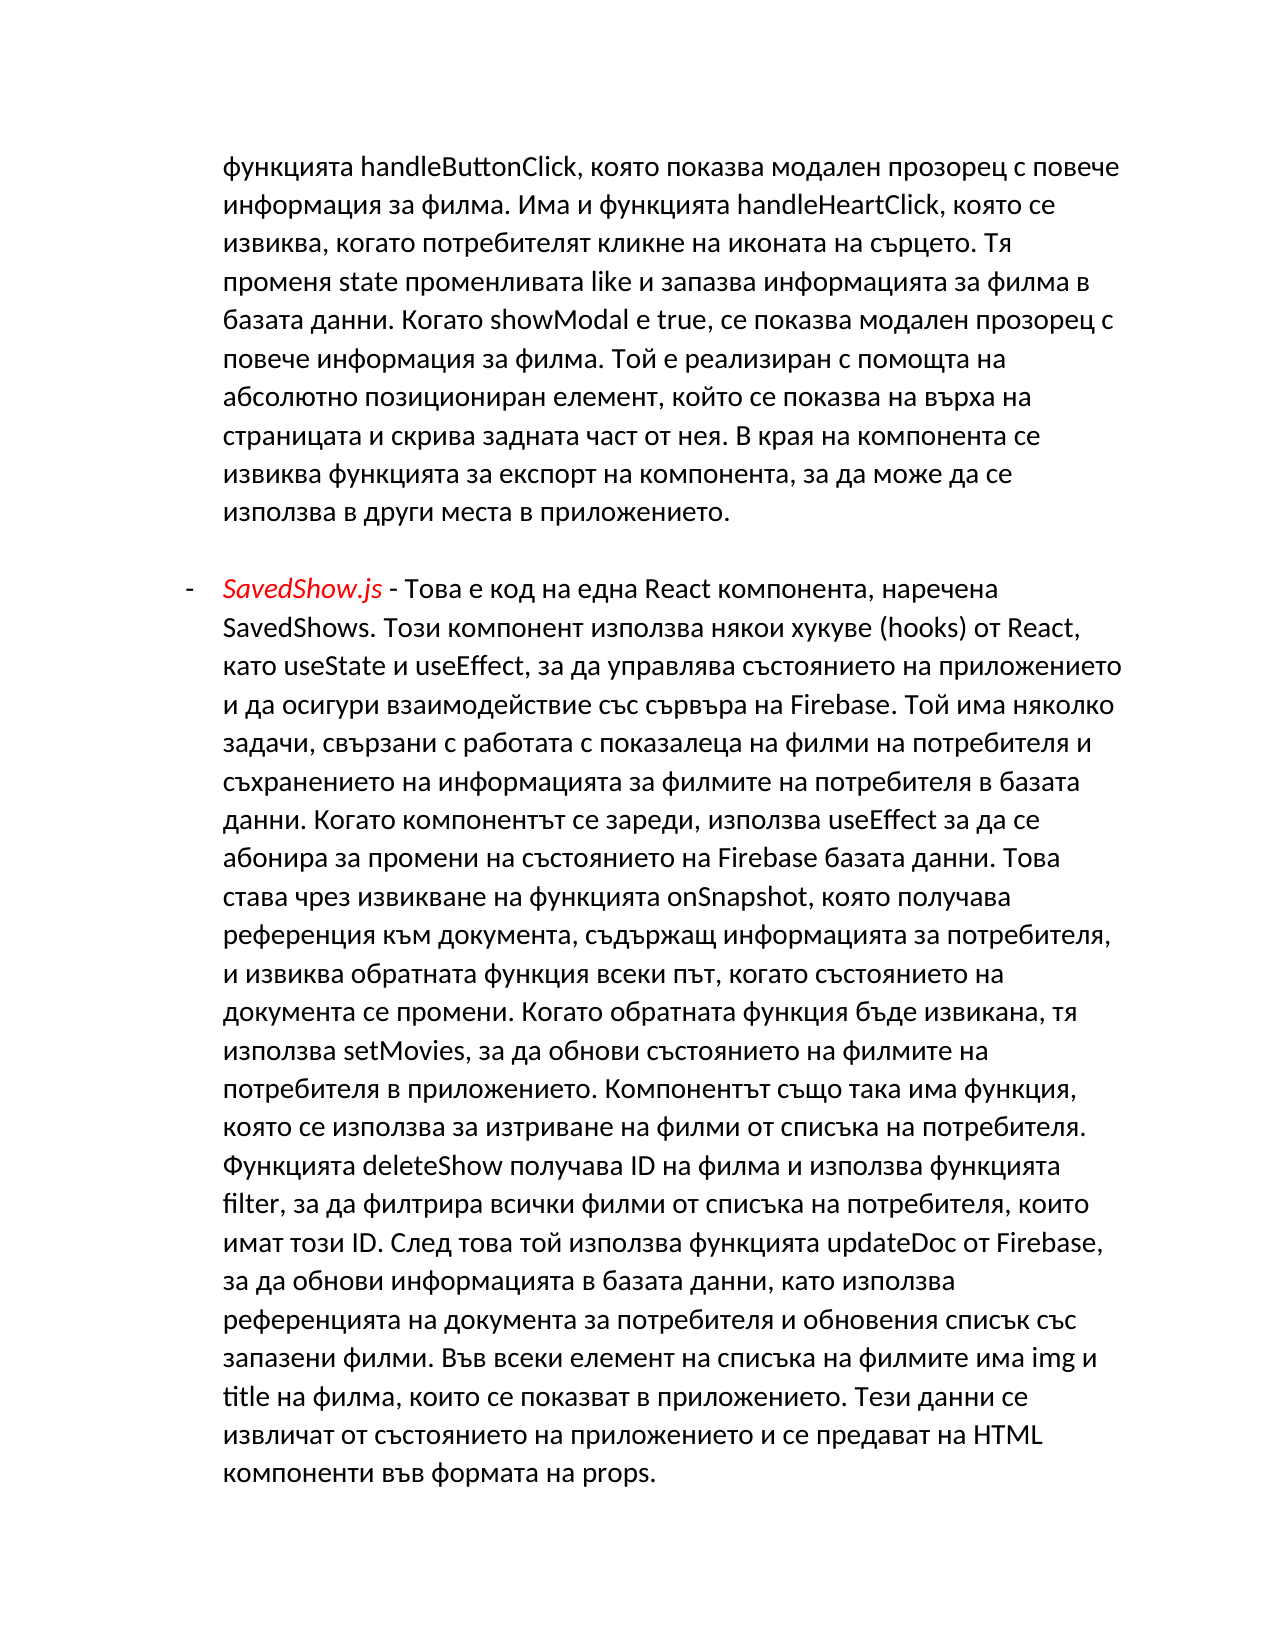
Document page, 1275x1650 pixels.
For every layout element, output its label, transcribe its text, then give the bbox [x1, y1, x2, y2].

list SavedShow.js - Това е код на една React компонента, наречена SavedShows. Този компонент използва някои хукуве (hooks) от React, като useState и useEffect, за да управлява състоянието на приложението и да осигури взаимодействие със сървъра на Firebase. Той има няколко задачи, свързани с работата с показалеца на филми на потребителя и съхранението на информацията за филмите на потребителя в базата данни. Когато компонентът се зареди, използва useEffect за да се абонира за промени на състоянието на Firebase базата данни. Това става чрез извикване на функцията onSnapshot, която получава референция към документа, съдържащ информацията за потребителя, и извиква обратната функция всеки път, когато състоянието на документа се промени. Когато обратната функция бъде извикана, тя използва setMovies, за да обнови състоянието на филмите на потребителя в приложението. Компонентът също така има функция, която се използва за изтриване на филми от списъка на потребителя. Функцията deleteShow получава ID на филма и използва функцията filter, за да филтрира всички филми от списъка на потребителя, които имат този ID. След това той използва функцията updateDoc от Firebase, за да обнови информацията в базата данни, като използва референцията на документа за потребителя и обновения списък със запазени филми. Във всеки елемент на списъка на филмите има img и title на филма, които се показват в приложението. Тези данни се извличат от състоянието на приложението и се предават на HTML компоненти във формата на props. [185, 570, 1127, 1490]
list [185, 148, 1127, 529]
